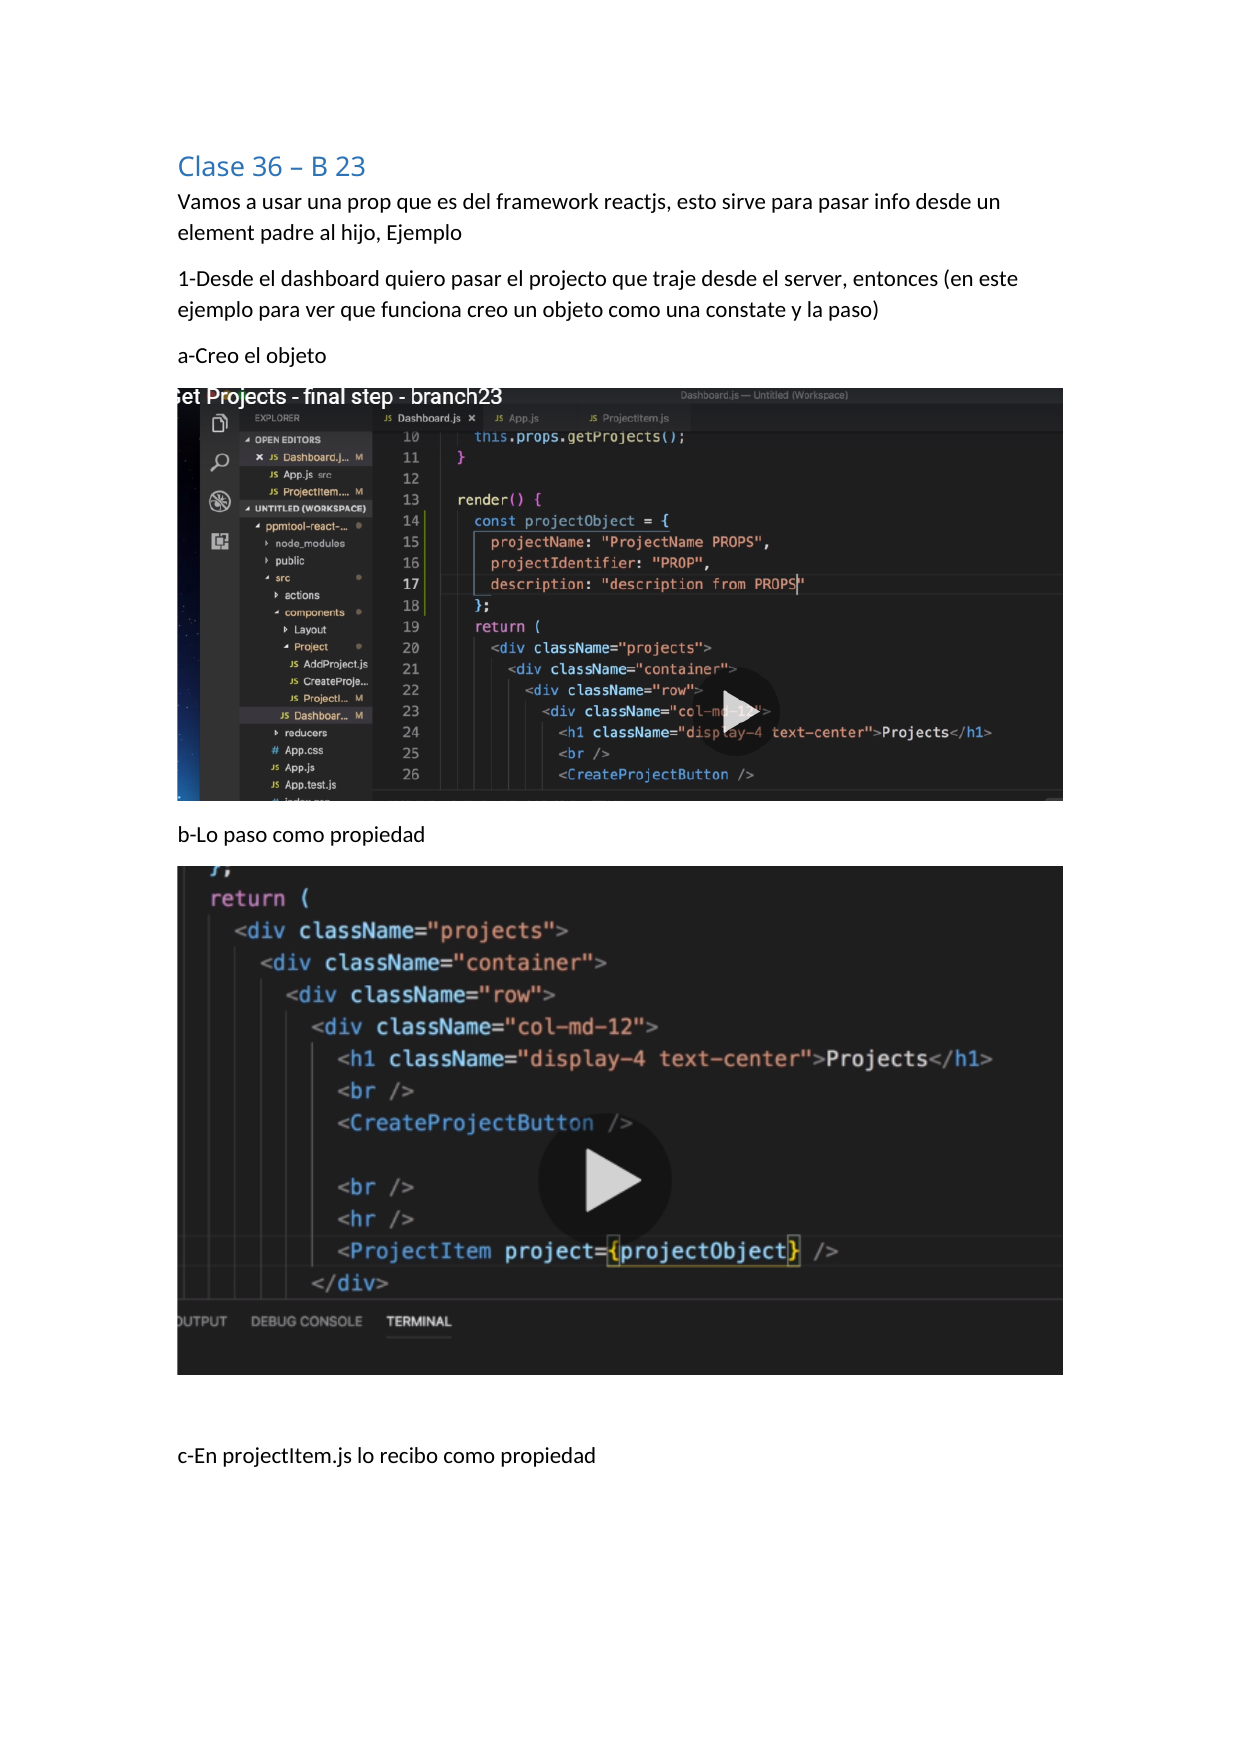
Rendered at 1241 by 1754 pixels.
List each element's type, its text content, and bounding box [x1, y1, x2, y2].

text 1-Desde el dashboard quiero pasar el projecto que traje desde el server, entonces (en este ejemplo para ver que funciona creo un objeto como una constate y la paso) [177, 264, 1063, 323]
text a-Creo el objeto [177, 342, 1063, 369]
text Vamos a usar una prop que es del framework reactjs, esto sirve para pasar info desde un element padre al hijo, Ejemplo [177, 187, 1063, 246]
text b-Lo paso como propiedad [177, 820, 1063, 848]
subtitle Clase 36 – B 23 [177, 148, 1063, 184]
picture [177, 866, 1063, 1375]
text c-En projectItem.js lo recibo como propiedad [177, 1441, 1063, 1469]
picture [177, 388, 1063, 801]
